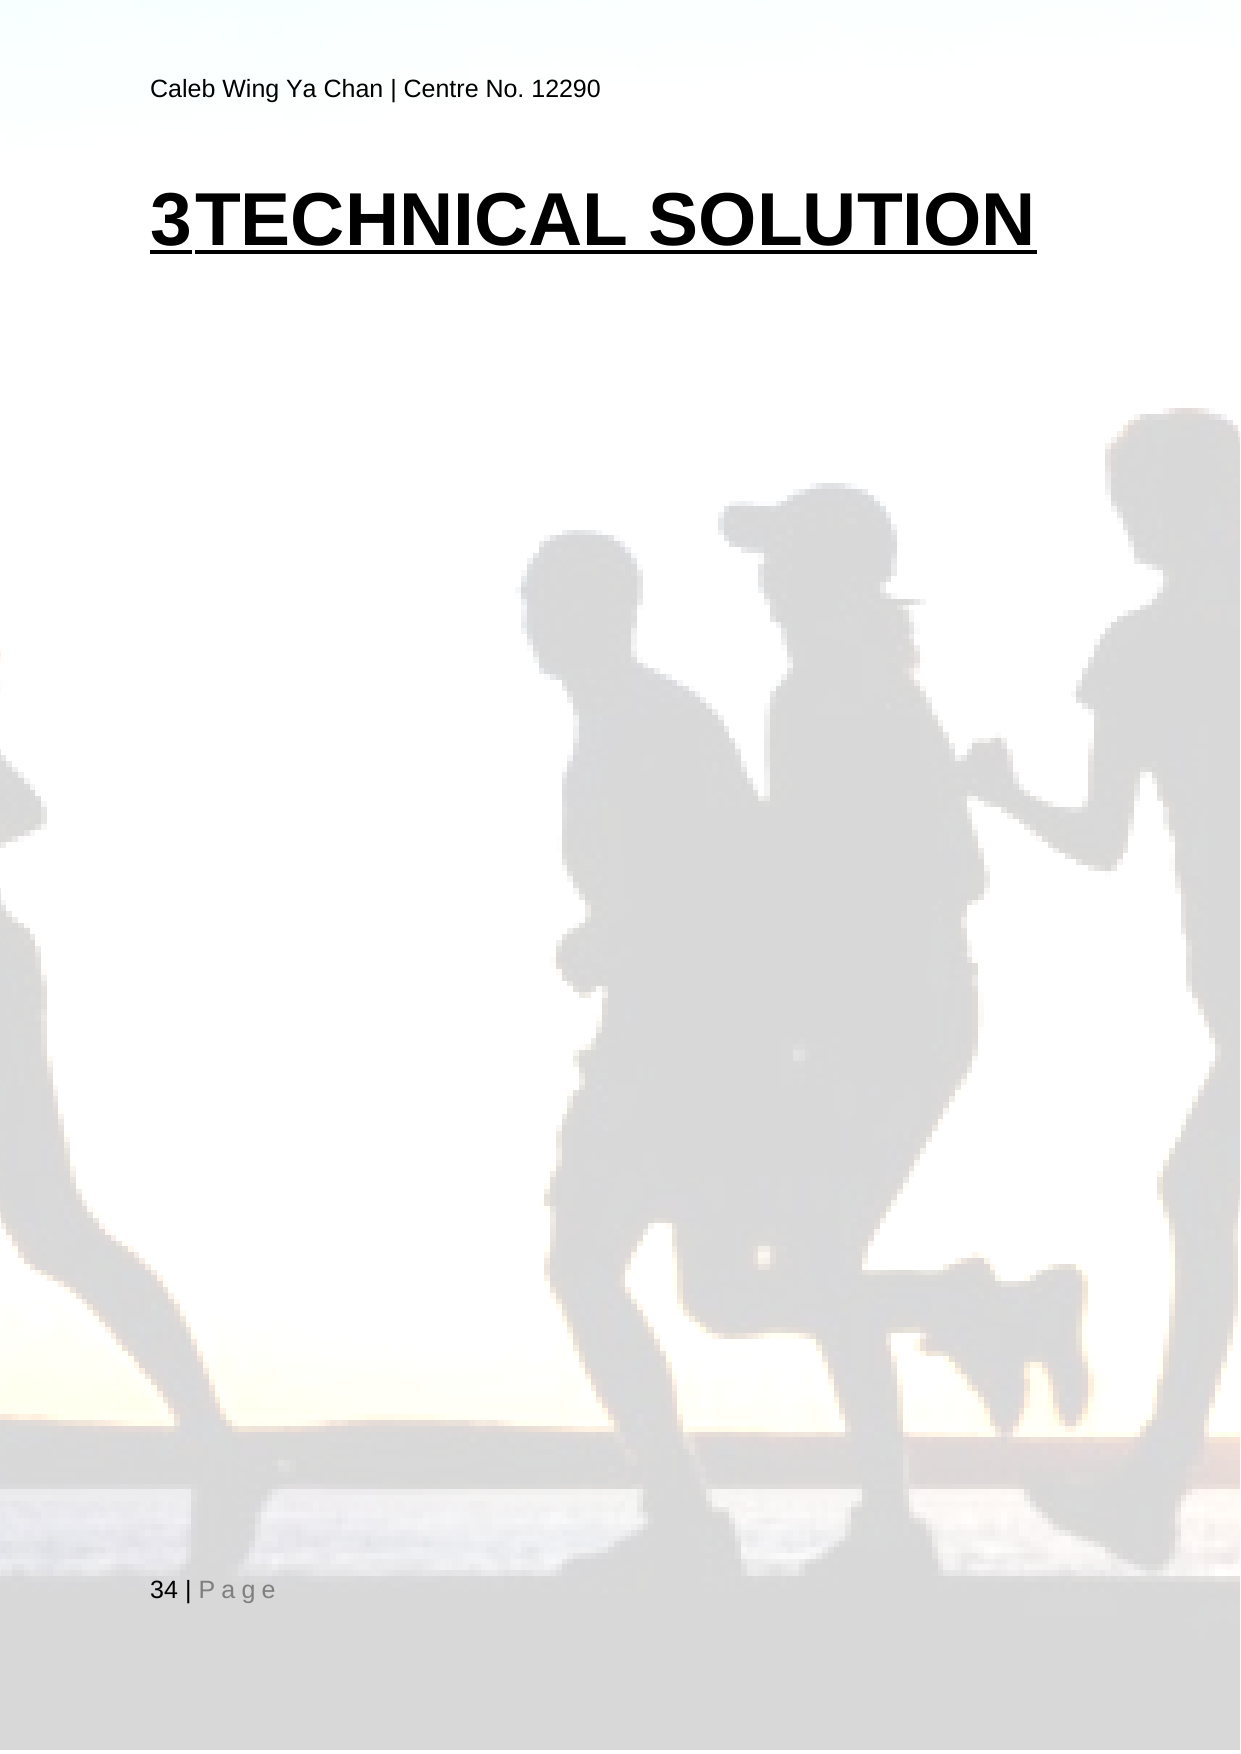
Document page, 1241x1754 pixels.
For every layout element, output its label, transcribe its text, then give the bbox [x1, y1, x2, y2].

subtitle TECHNICAL SOLUTION [150, 175, 1090, 261]
